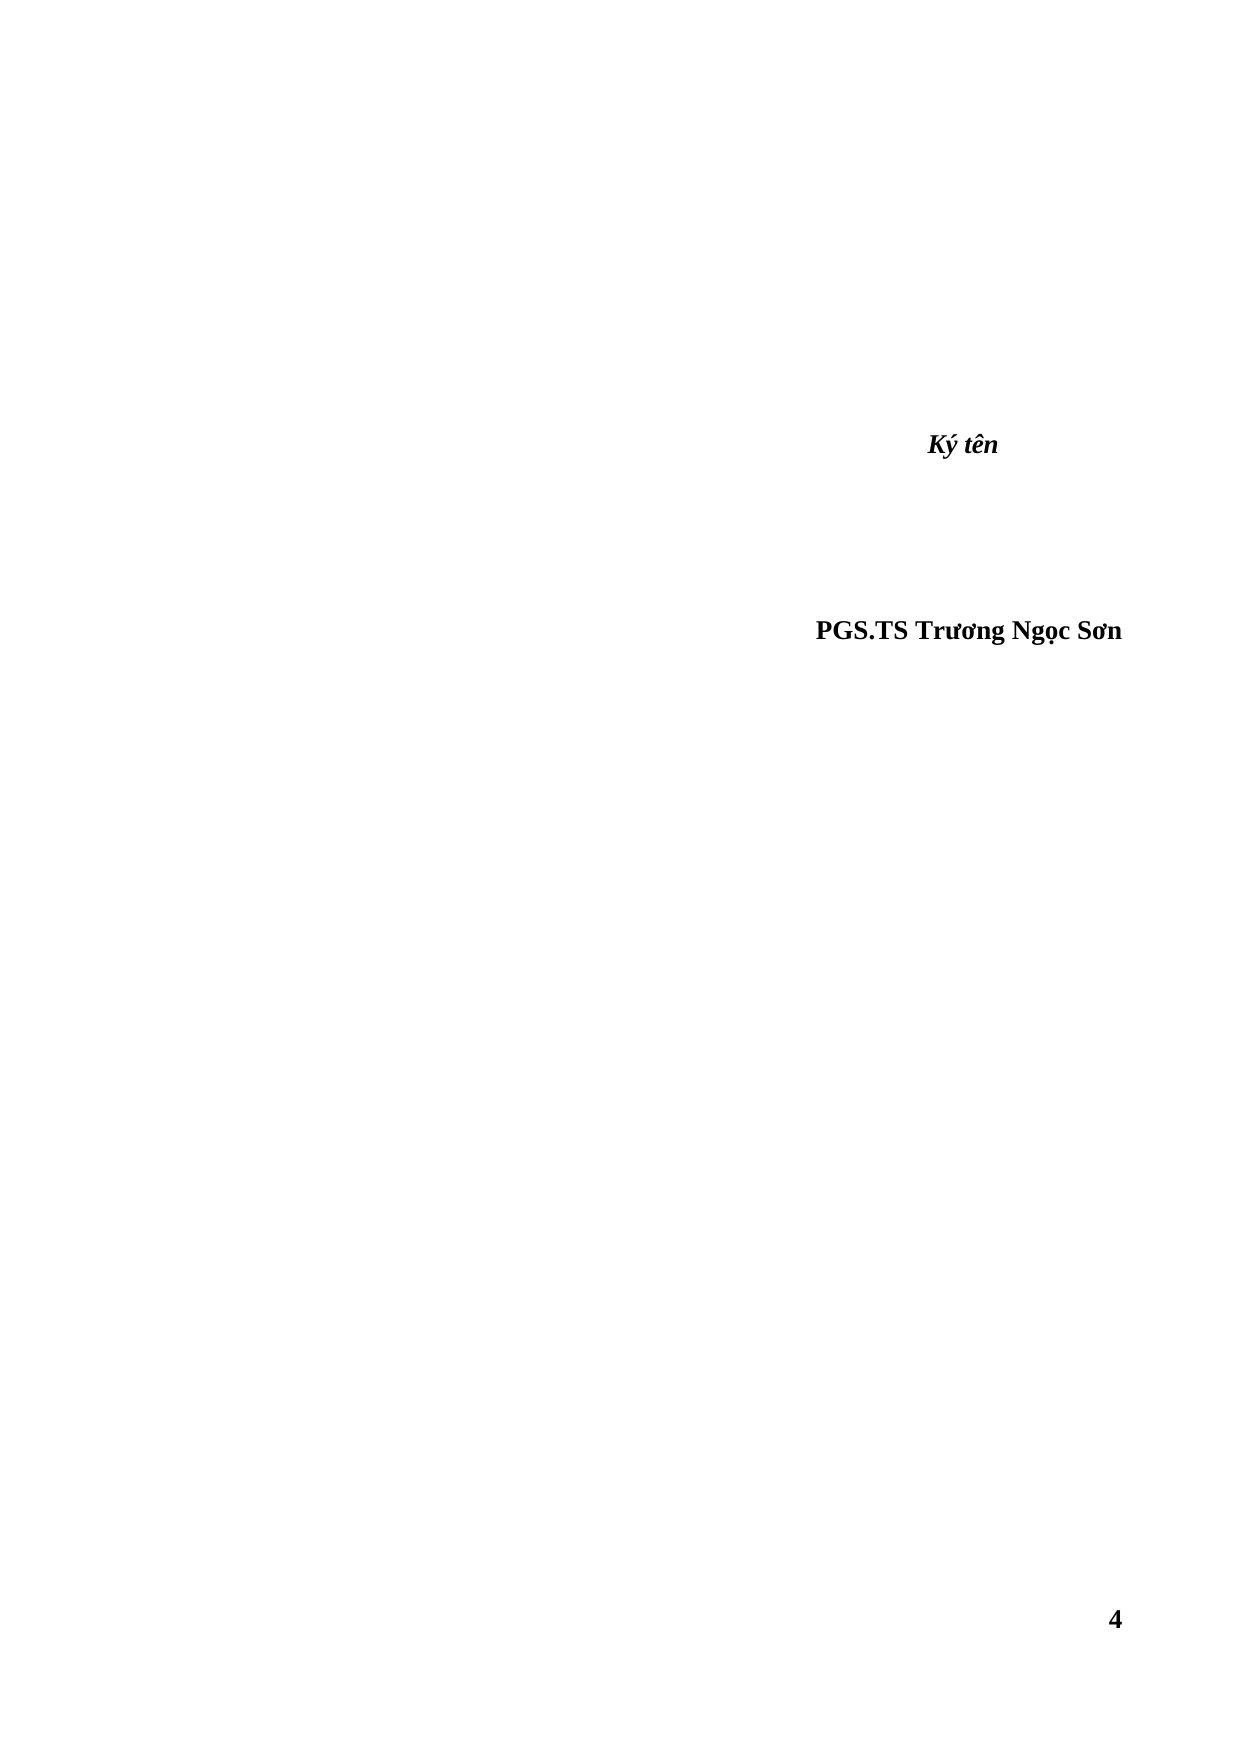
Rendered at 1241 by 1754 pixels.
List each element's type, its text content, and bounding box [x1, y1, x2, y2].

text PGS.TS Trương Ngọc Sơn [177, 614, 1122, 646]
text Ký tên [177, 381, 1122, 459]
